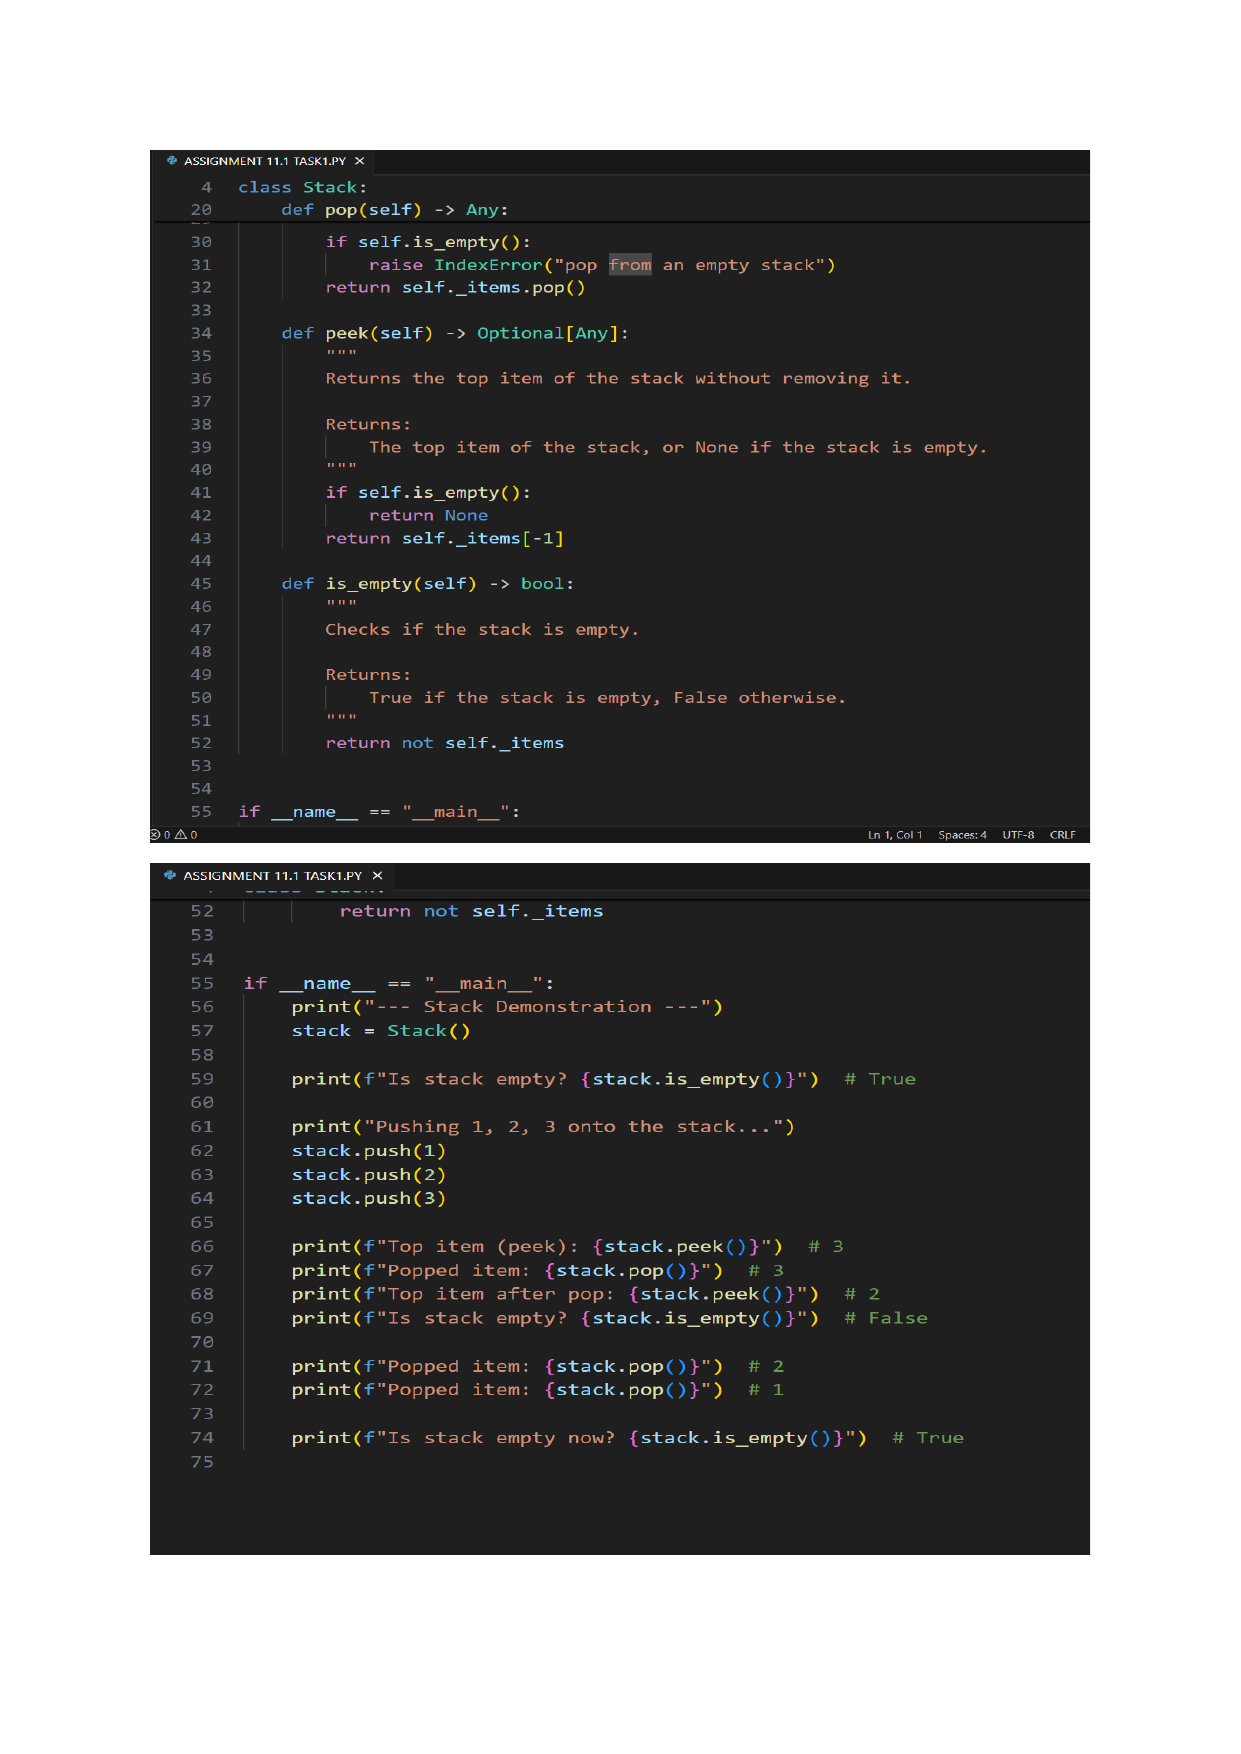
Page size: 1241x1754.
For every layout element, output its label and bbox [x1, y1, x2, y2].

picture [150, 150, 1091, 843]
picture [150, 863, 1091, 1555]
